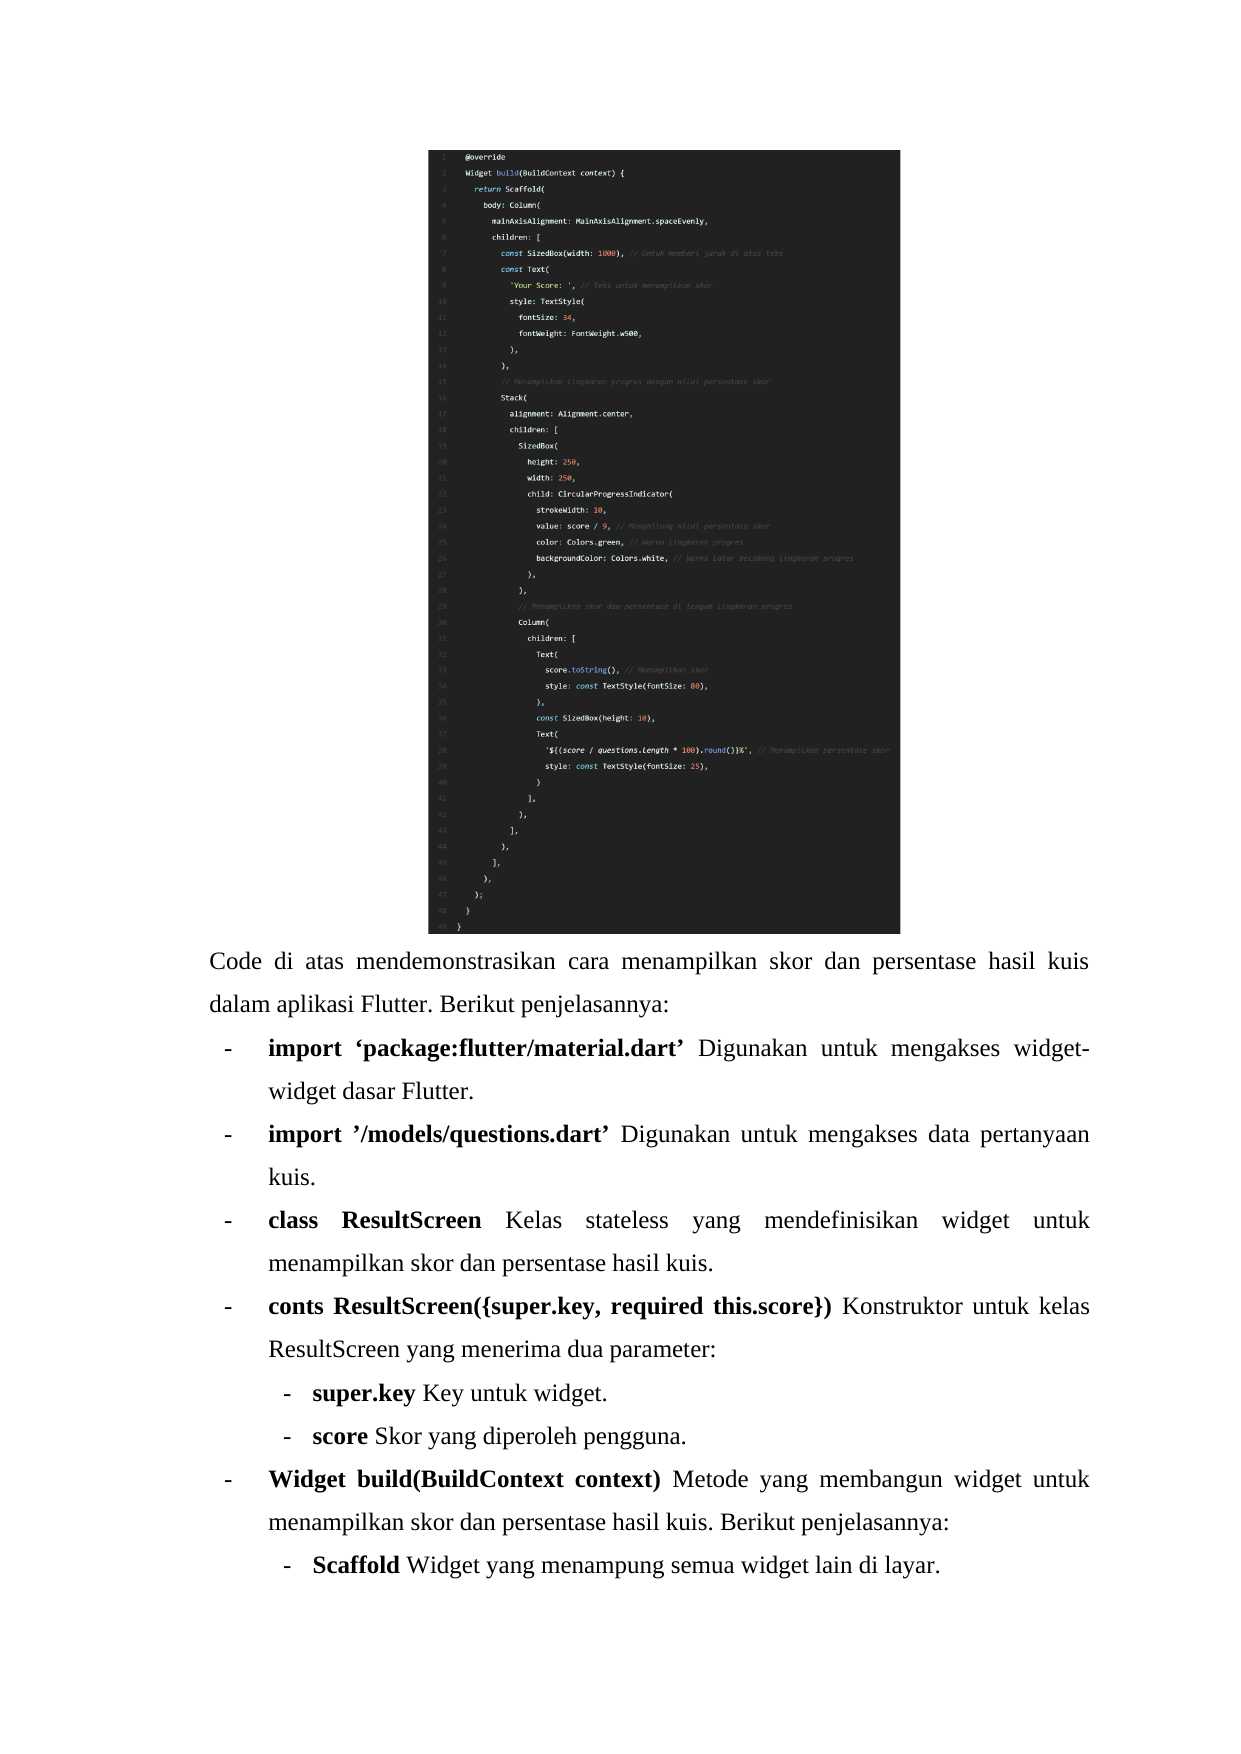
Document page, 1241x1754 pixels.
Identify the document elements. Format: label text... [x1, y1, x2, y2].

list import ’/models/questions.dart’ Digunakan untuk mengakses data pertanyaan kuis. [224, 1119, 1090, 1191]
text Code di atas mendemonstrasikan cara menampilkan skor dan persentase hasil kuis dalam aplikasi Flutter. Berikut penjelasannya: [209, 946, 1090, 1018]
list import ‘package:flutter/material.dart’ Digunakan untuk mengakses widget-widget dasar Flutter. [224, 1033, 1090, 1104]
list Widget build(BuildContext context) Metode yang membangun widget untuk menampilkan skor dan persentase hasil kuis. Berikut penjelasannya: [224, 1464, 1090, 1536]
list conts ResultScreen({super.key, required this.score}) Konstruktor untuk kelas ResultScreen yang menerima dua parameter: [224, 1291, 1090, 1363]
list super.key Key untuk widget. [283, 1378, 1090, 1406]
list score Skor yang diperoleh pengguna. [283, 1421, 1090, 1449]
list Scaffold Widget yang menampung semua widget lain di layar. [283, 1550, 1090, 1579]
list class ResultScreen Kelas stateless yang mendefinisikan widget untuk menampilkan skor dan persentase hasil kuis. [224, 1205, 1090, 1277]
picture [428, 150, 901, 934]
